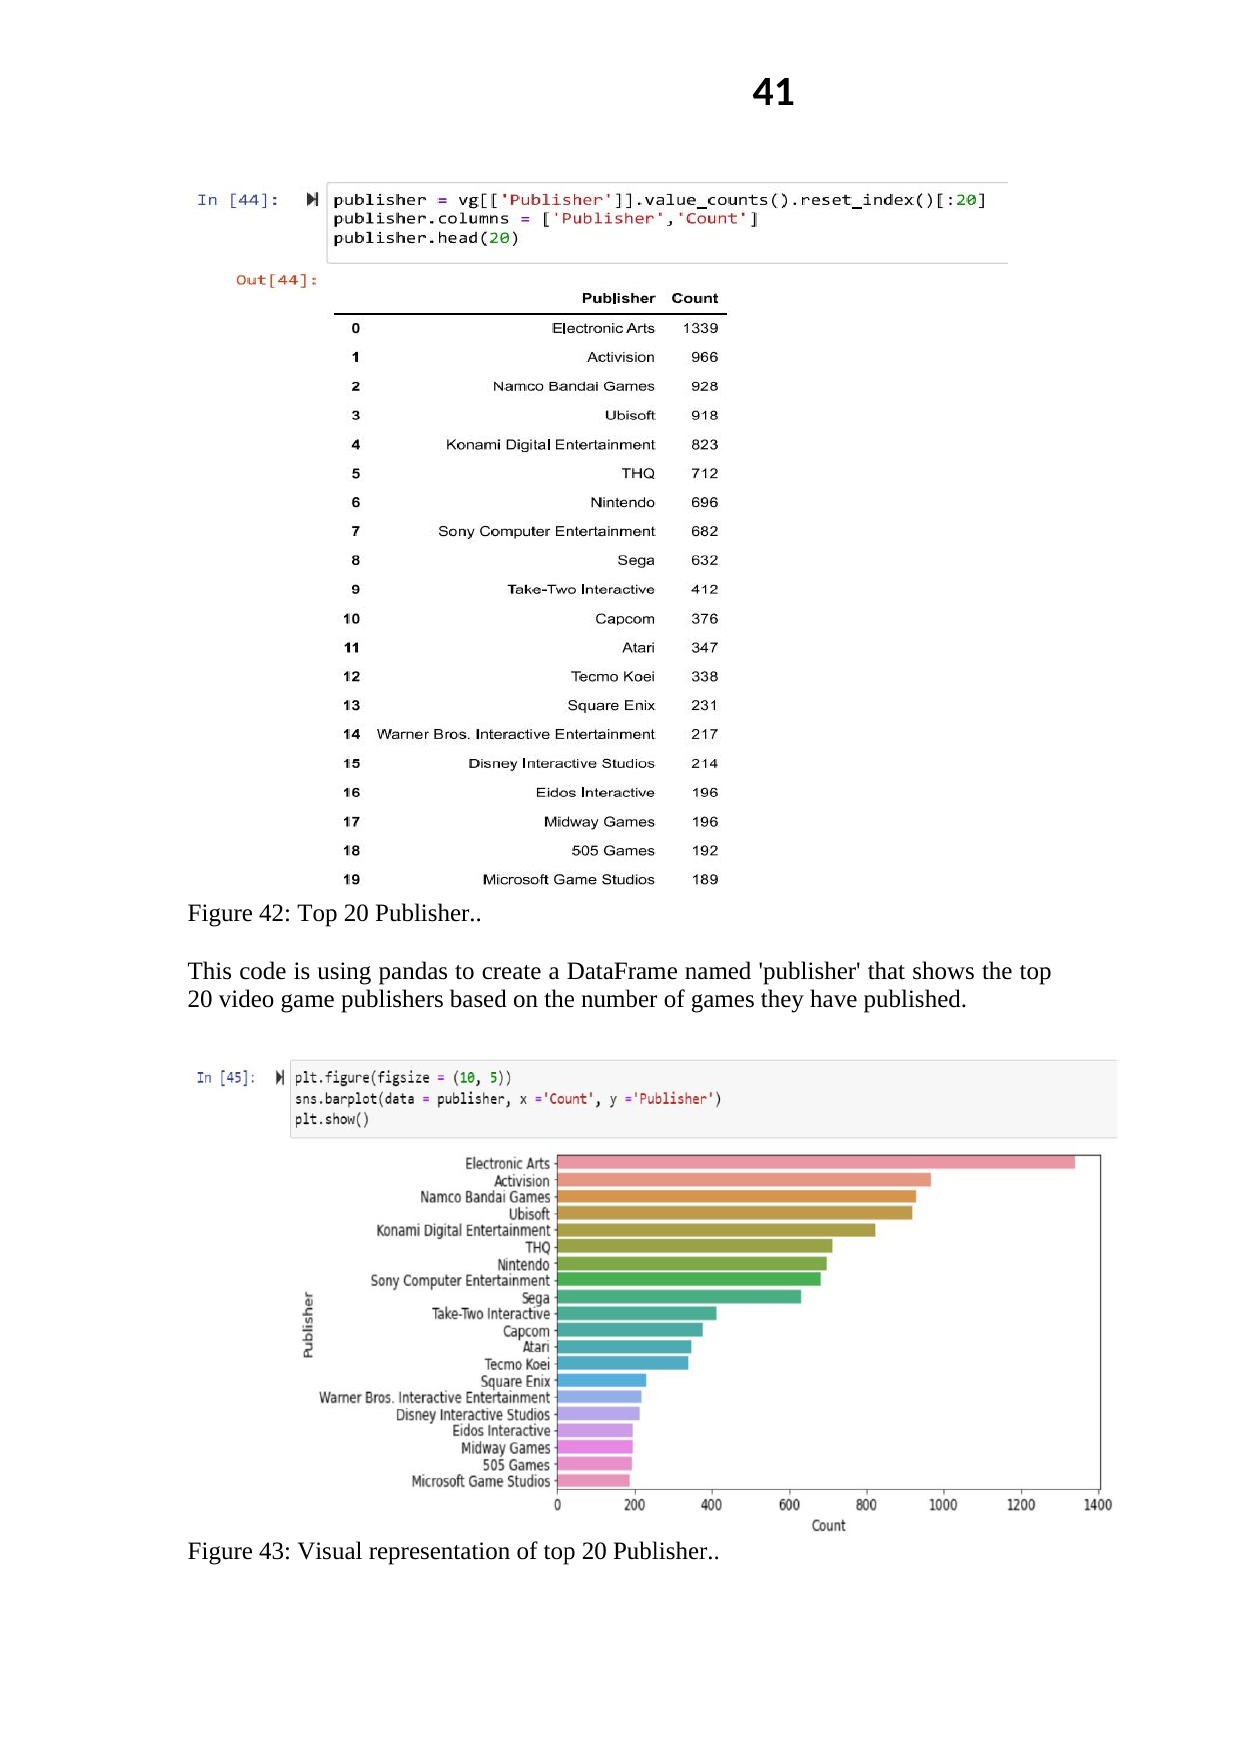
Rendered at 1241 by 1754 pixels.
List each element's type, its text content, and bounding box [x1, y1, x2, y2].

picture [187, 178, 1008, 899]
text Figure 43: Visual representation of top 20 Publisher.. [187, 1536, 1053, 1565]
text Figure 42: Top 20 Publisher.. [187, 898, 1053, 927]
picture [187, 1042, 1118, 1536]
text This code is using pandas to create a DataFrame named 'publisher' that shows the top 20 video game publishers based on the number of games they have published. [187, 956, 1053, 1013]
